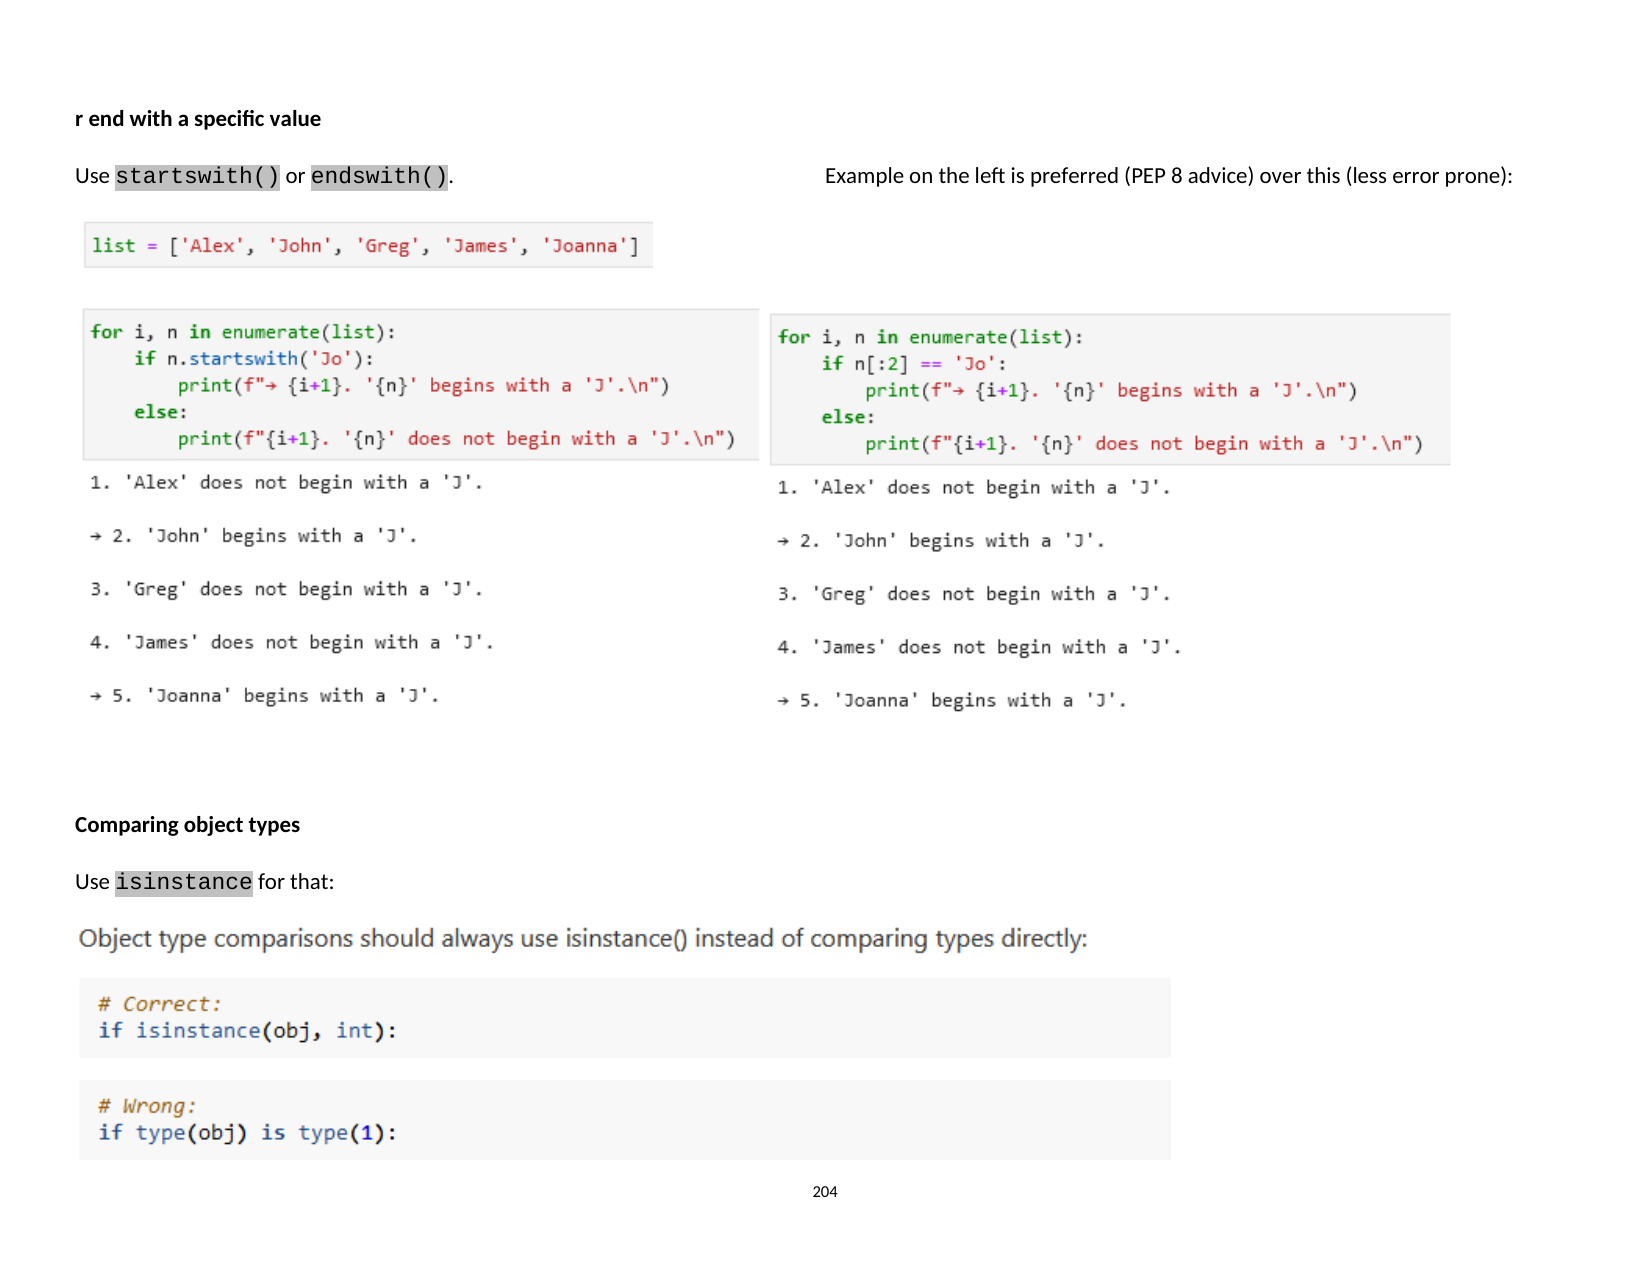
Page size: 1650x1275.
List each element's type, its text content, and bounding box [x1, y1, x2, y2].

picture [75, 305, 760, 724]
text Use isinstance for that: [75, 867, 1575, 897]
picture [764, 306, 1451, 724]
text Use startswith() or endswith(). Example on the left is preferred (PEP 8 advice) over this (less error prone): [75, 161, 1575, 191]
picture [75, 219, 654, 276]
picture [75, 925, 1171, 1179]
text r end with a specific value [75, 104, 1575, 132]
text Comparing object types [75, 810, 1575, 838]
